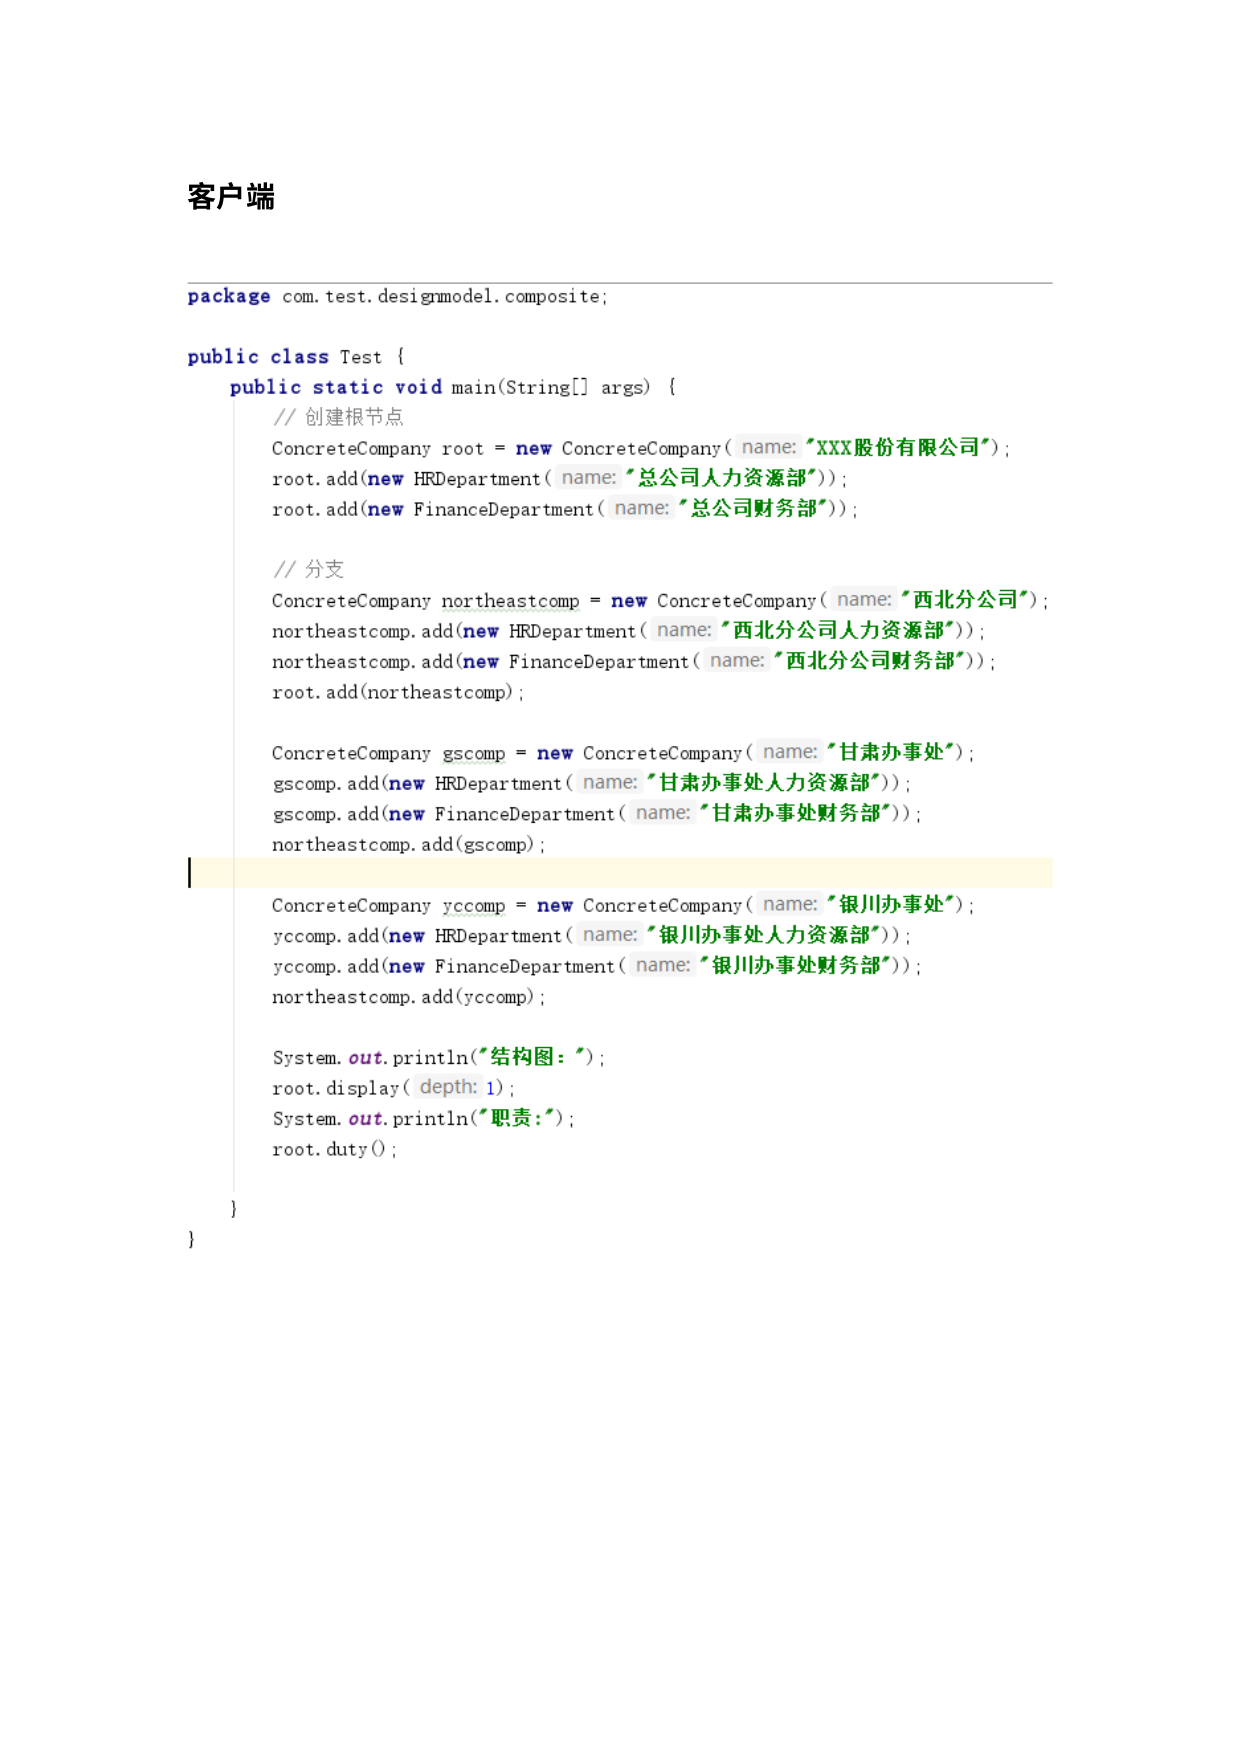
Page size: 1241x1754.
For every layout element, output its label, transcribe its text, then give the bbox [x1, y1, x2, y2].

picture [187, 280, 1053, 1259]
subtitle 客户端 [187, 162, 1053, 227]
